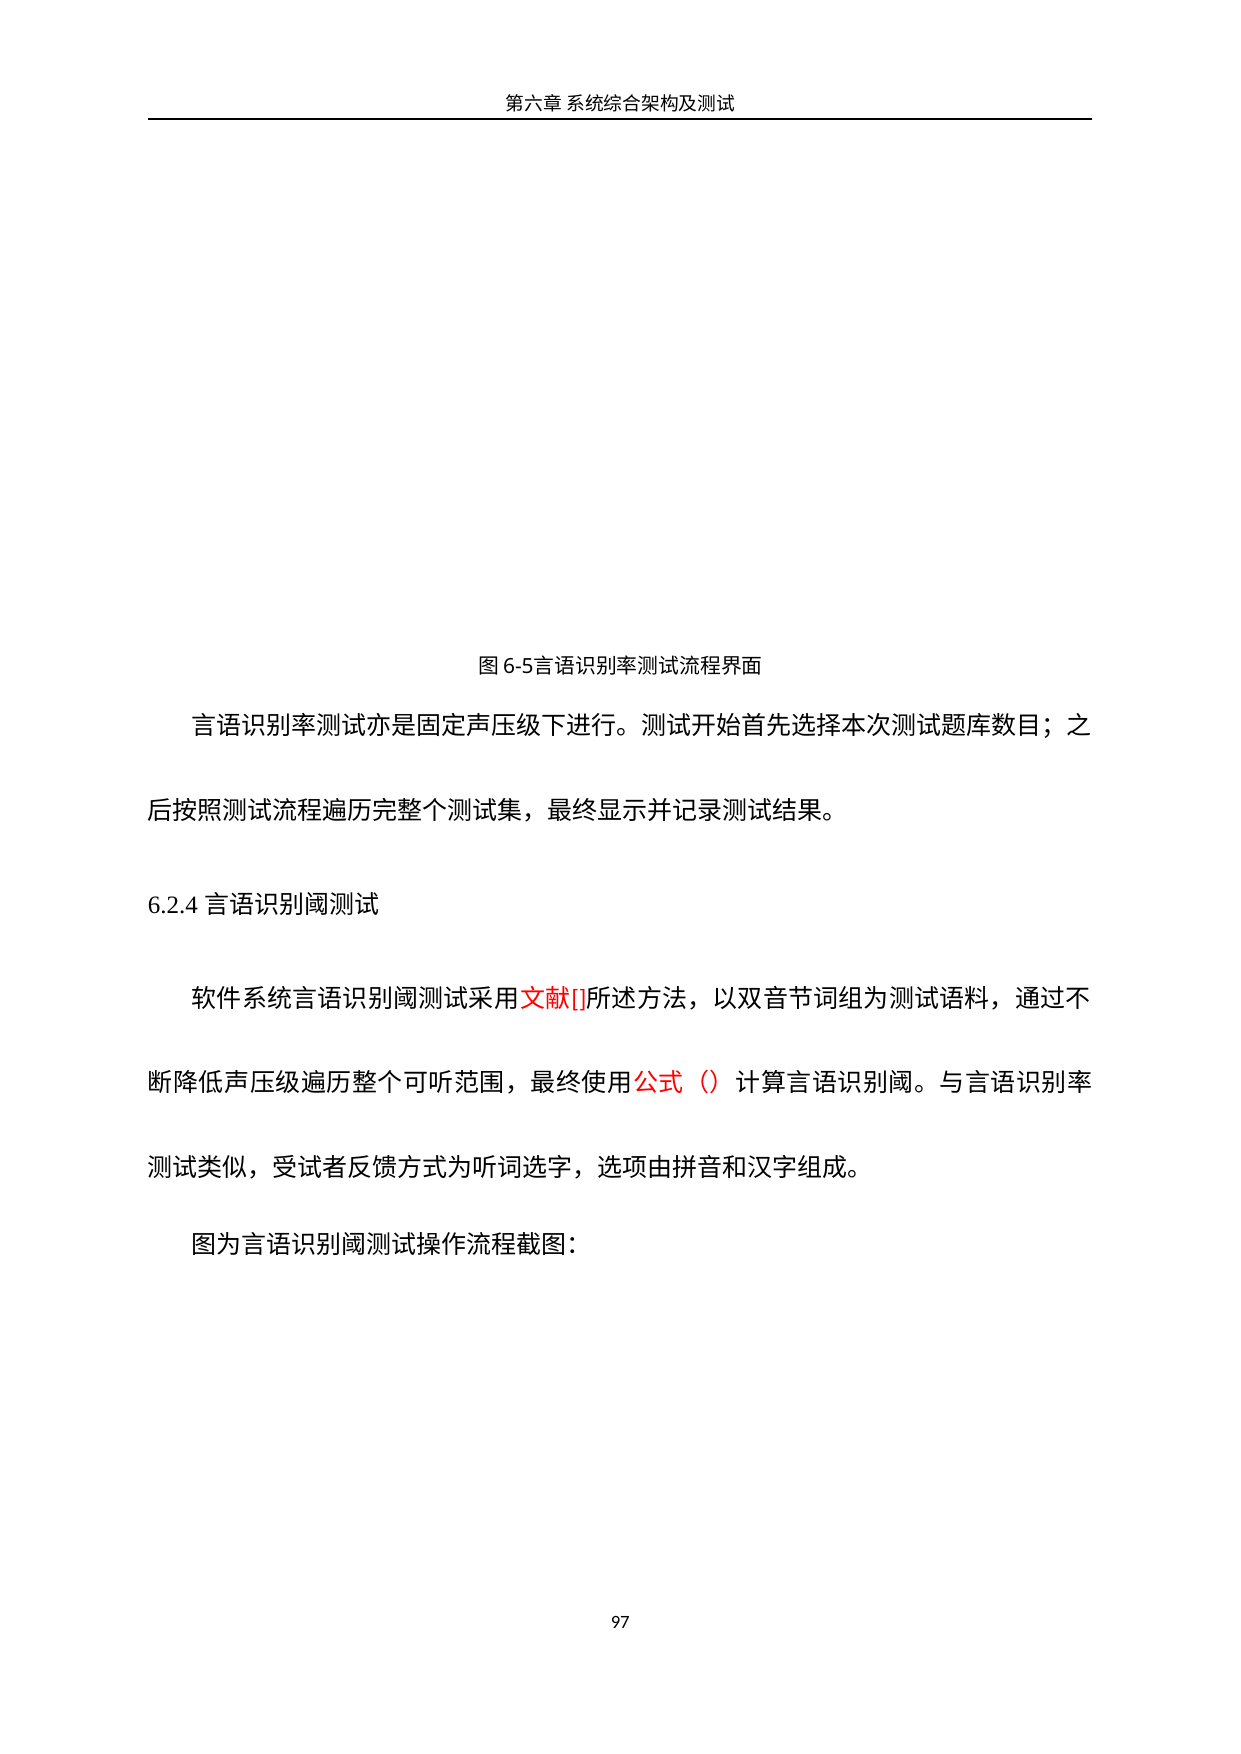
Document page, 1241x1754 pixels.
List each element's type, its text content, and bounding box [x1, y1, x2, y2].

text 6.2.4 言语识别阈测试 [148, 868, 1092, 936]
text 图6-5言语识别率测试流程界面 [148, 648, 1092, 682]
text 图为言语识别阈测试操作流程截图： [148, 1209, 1092, 1277]
text 软件系统言语识别阈测试采用文献[]所述方法，以双音节词组为测试语料，通过不断降低声压级遍历整个可听范围，最终使用公式（）计算言语识别阈。与言语识别率测试类似，受试者反馈方式为听词选字，选项由拼音和汉字组成。 [148, 962, 1092, 1200]
text 言语识别率测试亦是固定声压级下进行。测试开始首先选择本次测试题库数目；之后按照测试流程遍历完整个测试集，最终显示并记录测试结果。 [148, 689, 1092, 842]
